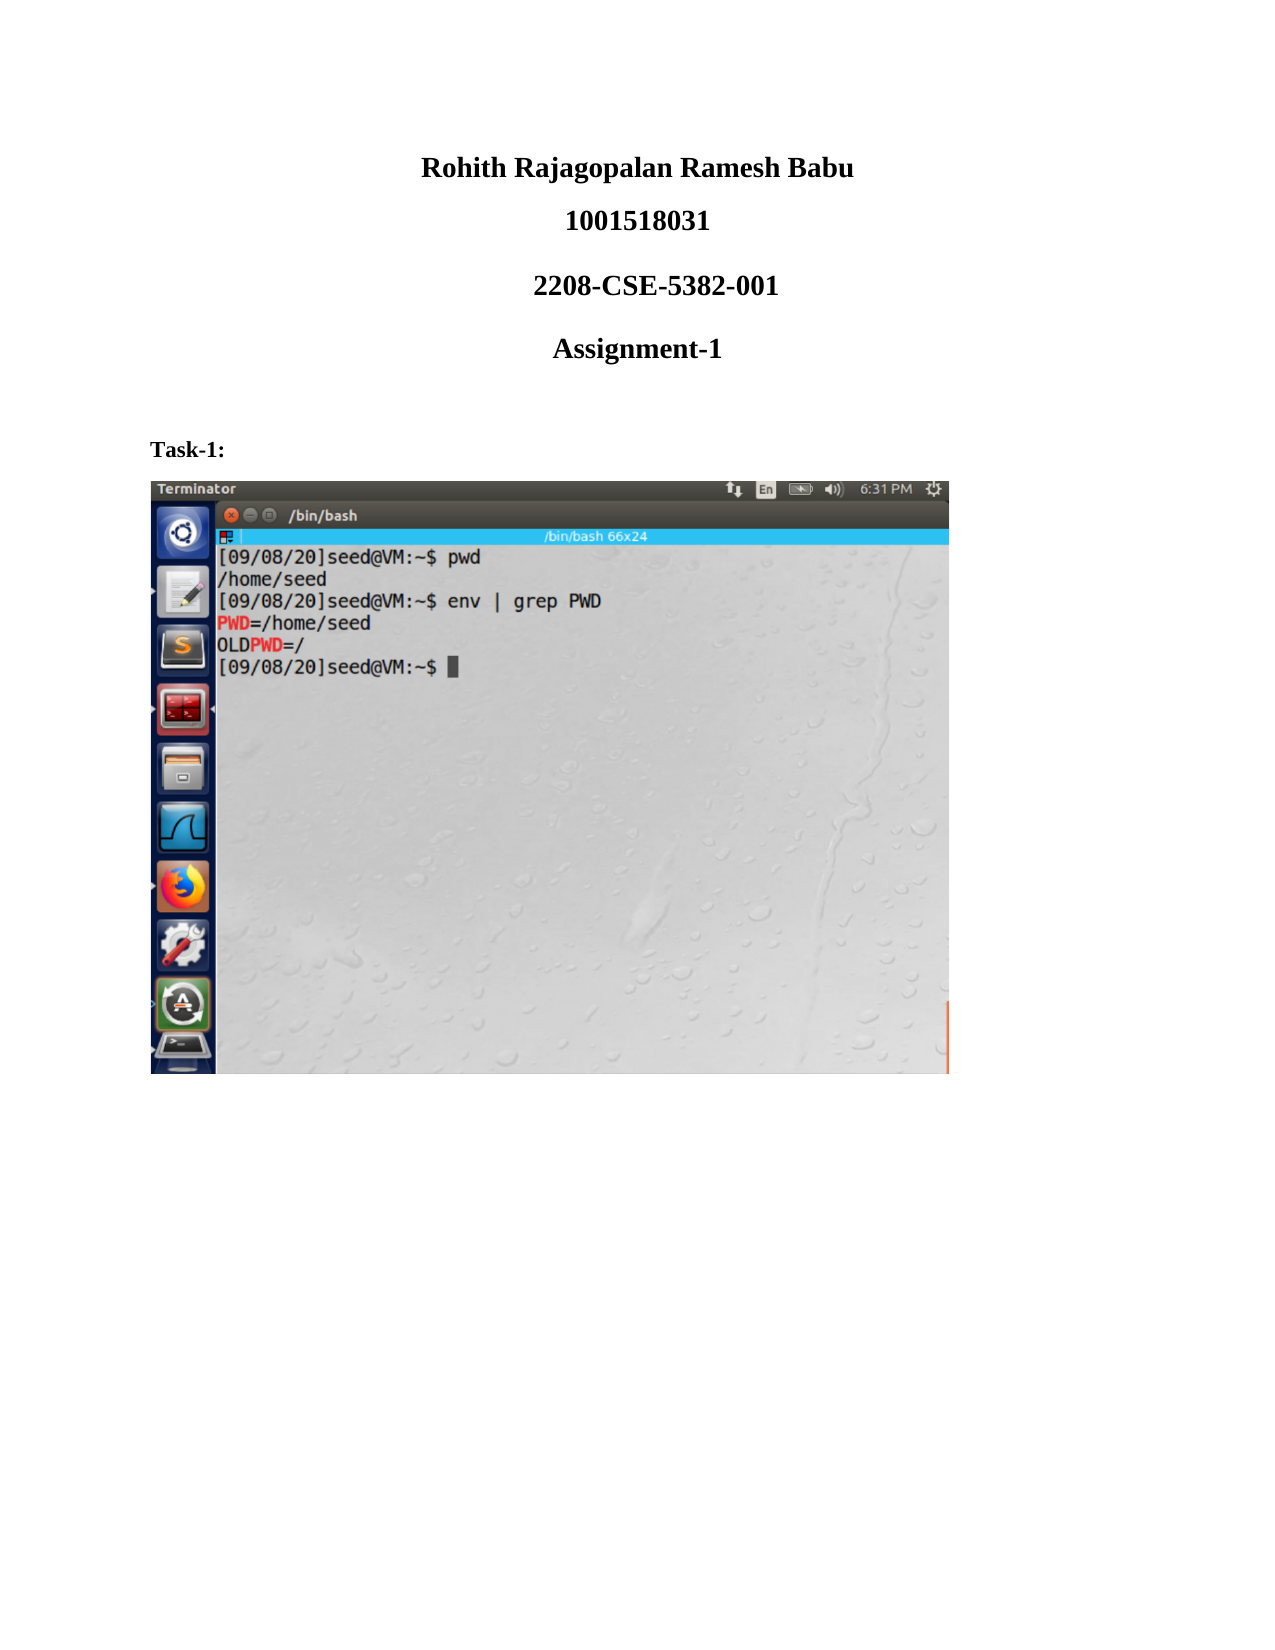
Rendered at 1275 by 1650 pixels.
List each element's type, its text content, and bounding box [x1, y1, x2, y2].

text Task-1: [150, 436, 1125, 463]
text 1001518031 [150, 203, 1125, 236]
picture [150, 481, 950, 1074]
text 2208-CSE-5382-001 [187, 268, 1125, 302]
text Assignment-1 [150, 331, 1125, 364]
text Rohith Rajagopalan Ramesh Babu [150, 150, 1125, 183]
